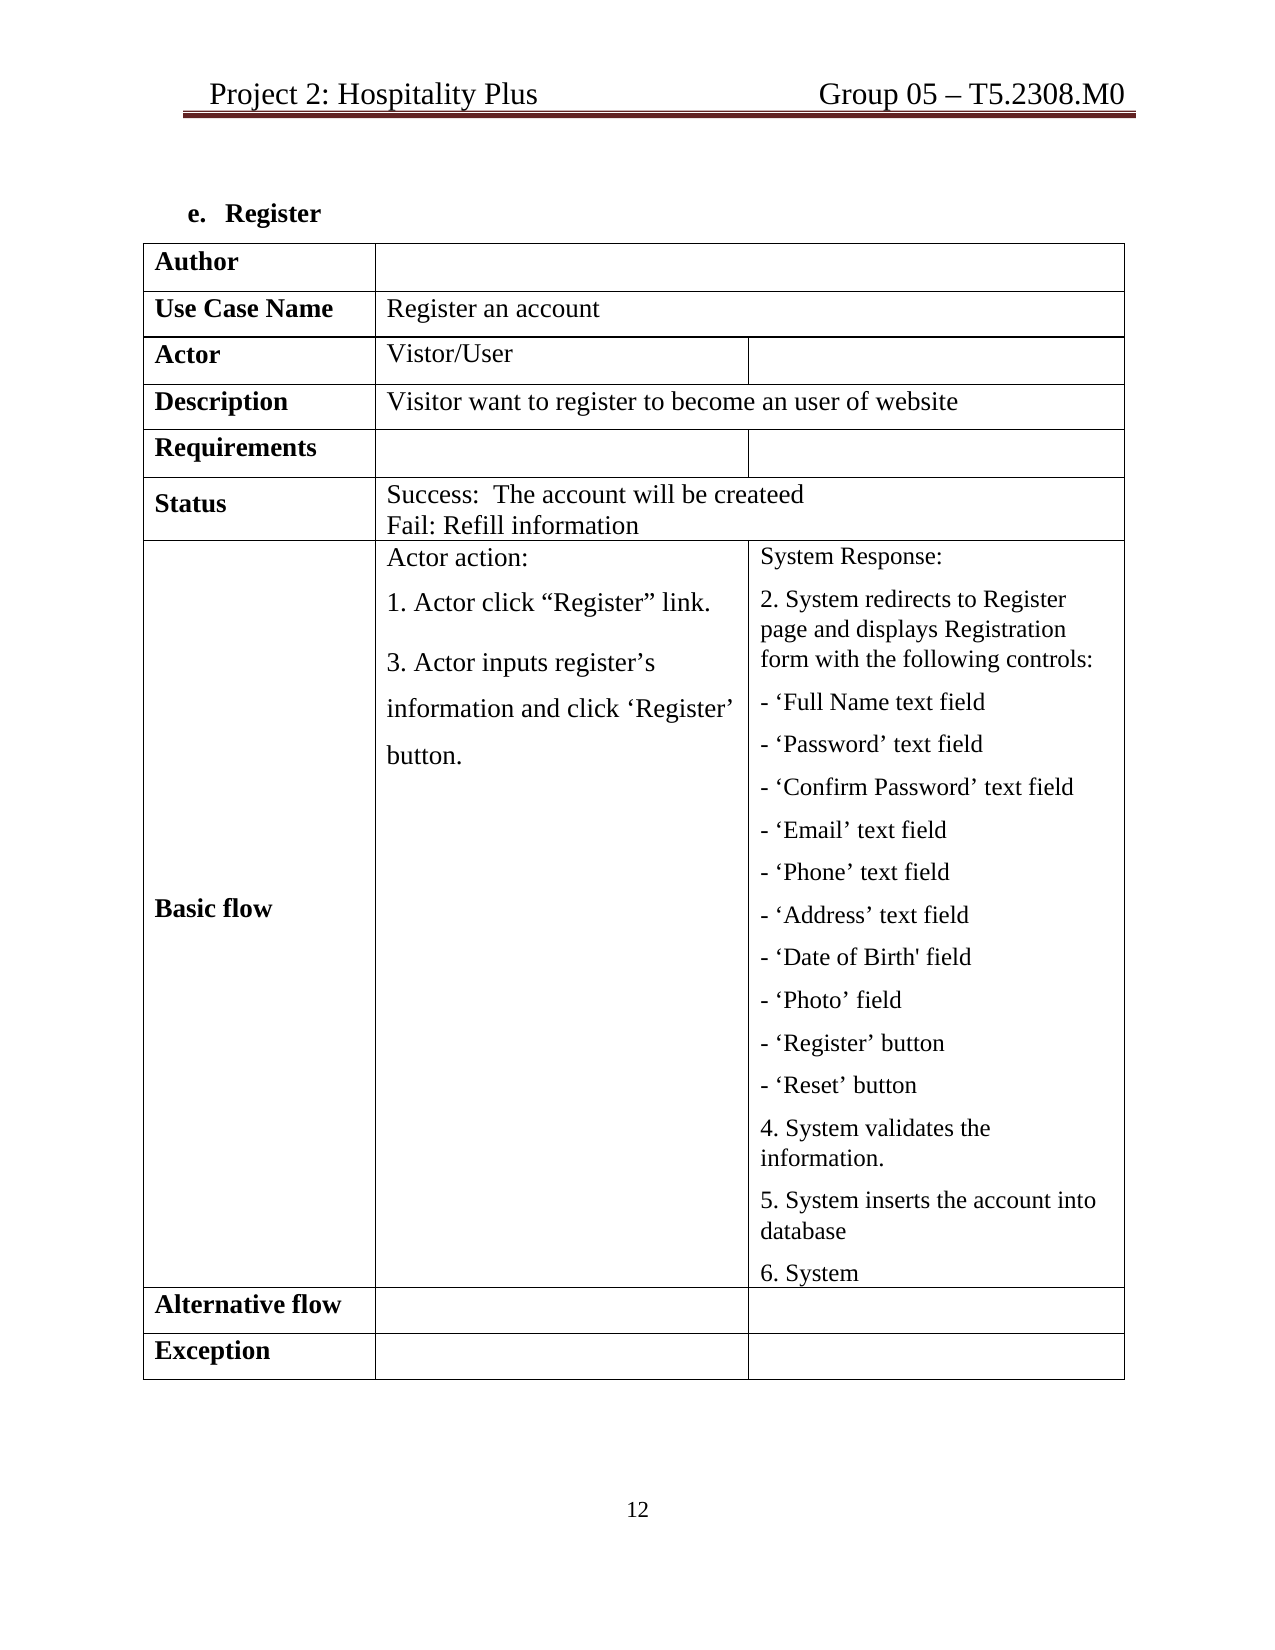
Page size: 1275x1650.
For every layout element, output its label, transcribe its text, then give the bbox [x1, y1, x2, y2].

table_cell Basic flow [144, 541, 375, 1287]
table_cell Description [144, 385, 375, 429]
table_cell System Response: 2. System redirects to Register page and displays Registration form with the following controls: - ‘Full Name text field - ‘Password’ text field - ‘Confirm Password’ text field - ‘Email’ text field - ‘Phone’ text field - ‘Address’ text field - ‘Date of Birth' field - ‘Photo’ field - ‘Register’ button - ‘Reset’ button 4. System validates the information. 5. System inserts the account into database 6. System [749, 541, 1124, 1287]
table_header Author [144, 244, 375, 291]
table_cell Actor action: 1. Actor click “Register” link. 3. Actor inputs register’s information and click ‘Register’ button. [376, 541, 748, 1287]
table_cell [749, 1334, 1124, 1379]
list Register [187, 197, 1125, 228]
table_cell [749, 1288, 1124, 1333]
table_cell Visitor want to register to become an user of website [376, 385, 1124, 429]
table_cell [376, 430, 748, 477]
table_header [376, 244, 1124, 291]
table_cell Success: The account will be createed Fail: Refill information [376, 478, 1124, 540]
table_cell Use Case Name [144, 292, 375, 336]
table_cell Exception [144, 1334, 375, 1379]
table_cell [749, 338, 1124, 384]
table_cell Vistor/User [376, 338, 748, 384]
table_cell [376, 1288, 748, 1333]
table_cell [749, 430, 1124, 477]
table_cell Actor [144, 338, 375, 384]
table_cell [376, 1334, 748, 1379]
table_cell Register an account [376, 292, 1124, 336]
table_cell Alternative flow [144, 1288, 375, 1333]
table_cell Status [144, 478, 375, 540]
table_cell Requirements [144, 430, 375, 477]
